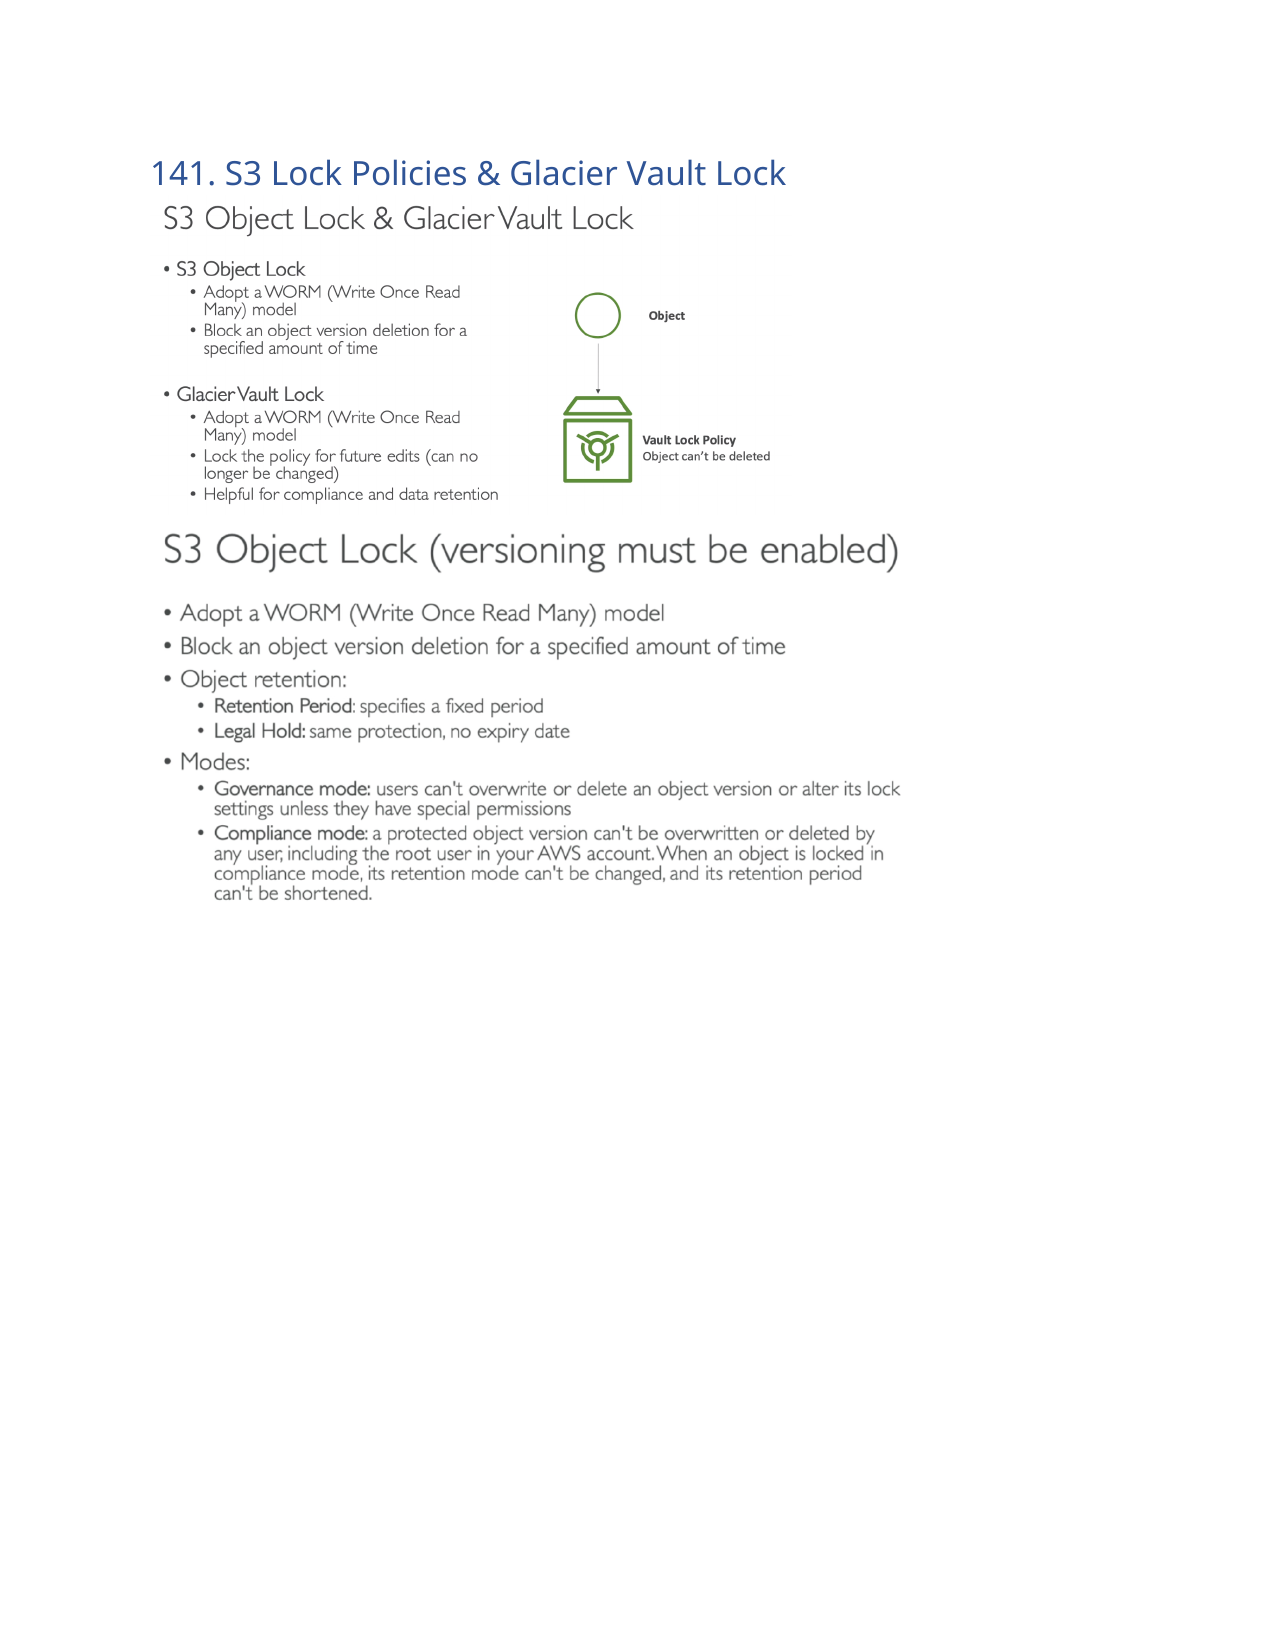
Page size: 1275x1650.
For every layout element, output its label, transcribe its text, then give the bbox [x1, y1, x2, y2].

picture [150, 195, 943, 931]
subtitle 141. S3 Lock Policies & Glacier Vault Lock [150, 150, 1125, 195]
